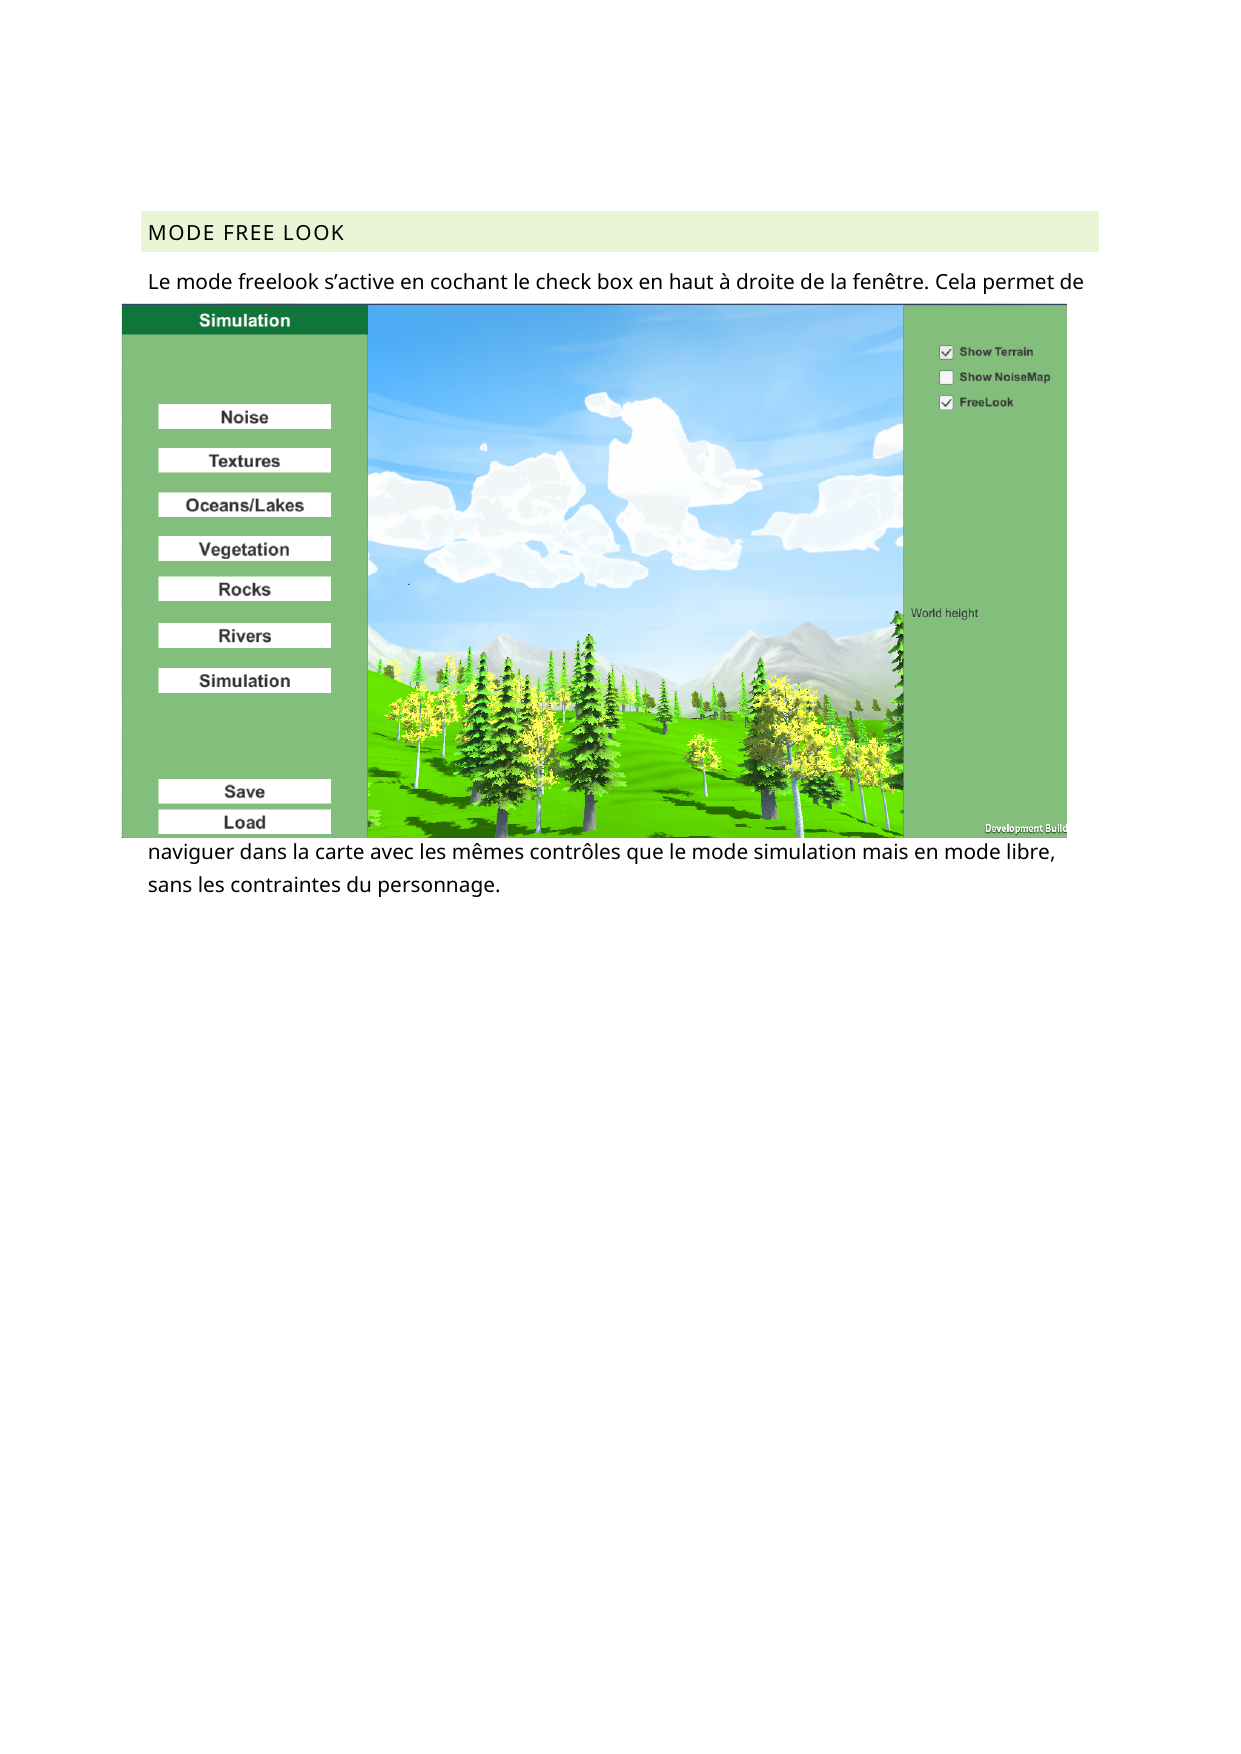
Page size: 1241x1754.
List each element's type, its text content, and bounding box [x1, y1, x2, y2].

subtitle Mode free Look [148, 218, 1093, 246]
picture [121, 303, 1067, 838]
